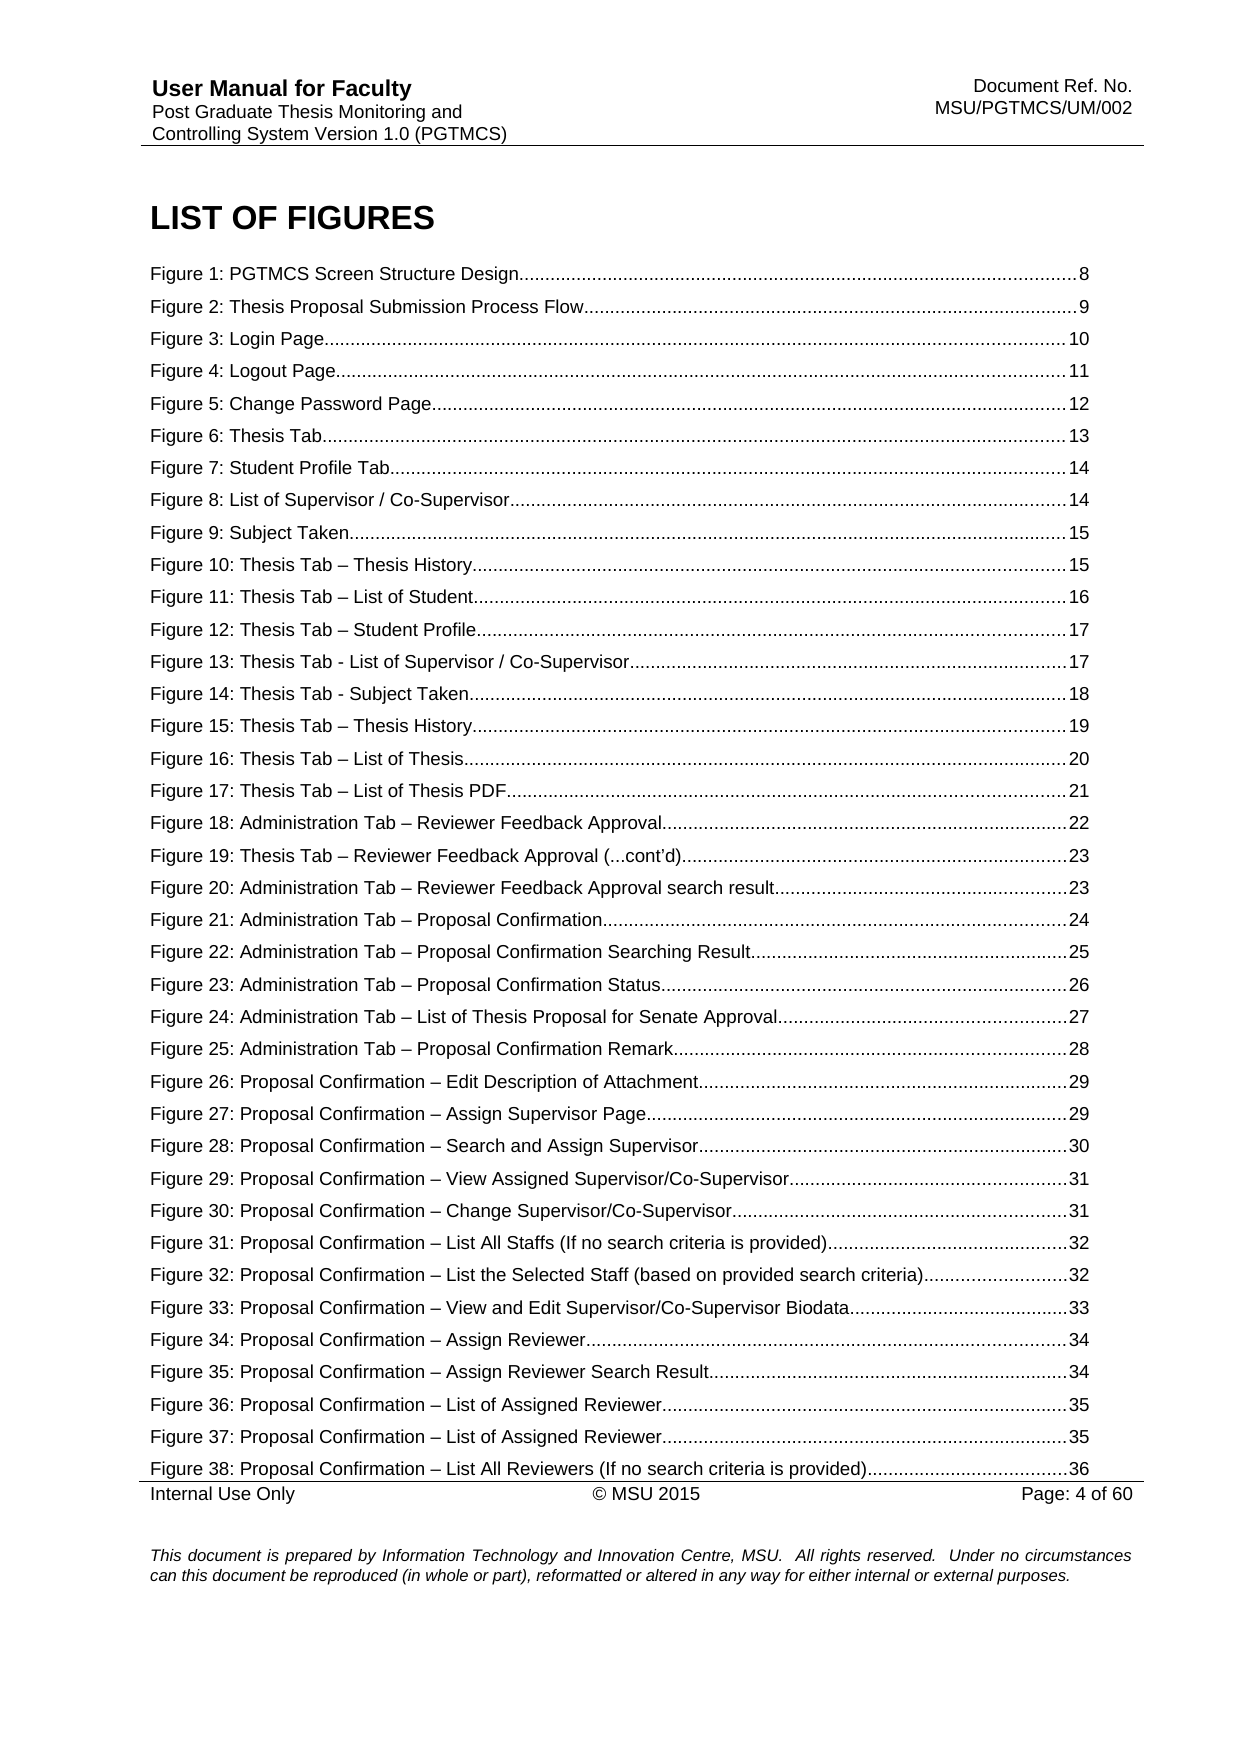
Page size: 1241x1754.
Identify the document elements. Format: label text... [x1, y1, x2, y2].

text Figure 34: Proposal Confirmation – Assign Reviewer 34 [150, 1329, 1090, 1350]
text Figure 23: Administration Tab – Proposal Confirmation Status 26 [150, 974, 1090, 995]
text Figure 35: Proposal Confirmation – Assign Reviewer Search Result 34 [150, 1361, 1090, 1383]
text Figure 18: Administration Tab – Reviewer Feedback Approval 22 [150, 812, 1090, 834]
text Figure 36: Proposal Confirmation – List of Assigned Reviewer 35 [150, 1393, 1090, 1415]
text Figure 32: Proposal Confirmation – List the Selected Staff (based on provided search criteria) 32 [150, 1264, 1090, 1286]
text Figure 6: Thesis Tab 13 [150, 425, 1090, 446]
text Figure 2: Thesis Proposal Submission Process Flow 9 [150, 296, 1090, 317]
text Figure 12: Thesis Tab – Student Profile 17 [150, 618, 1090, 640]
text Figure 28: Proposal Confirmation – Search and Assign Supervisor 30 [150, 1135, 1090, 1157]
text Figure 30: Proposal Confirmation – Change Supervisor/Co-Supervisor 31 [150, 1200, 1090, 1221]
text Figure 11: Thesis Tab – List of Student 16 [150, 586, 1090, 608]
text Figure 20: Administration Tab – Reviewer Feedback Approval search result 23 [150, 877, 1090, 898]
text Figure 17: Thesis Tab – List of Thesis PDF 21 [150, 780, 1090, 801]
text Figure 37: Proposal Confirmation – List of Assigned Reviewer 35 [150, 1426, 1090, 1447]
text Figure 1: PGTMCS Screen Structure Design 8 [150, 263, 1090, 285]
text Figure 26: Proposal Confirmation – Edit Description of Attachment 29 [150, 1071, 1090, 1092]
text Figure 4: Logout Page 11 [150, 360, 1090, 382]
text Figure 27: Proposal Confirmation – Assign Supervisor Page 29 [150, 1103, 1090, 1124]
text LIST OF FIGURES [150, 198, 1090, 237]
text Figure 25: Administration Tab – Proposal Confirmation Remark 28 [150, 1038, 1090, 1060]
text Figure 38: Proposal Confirmation – List All Reviewers (If no search criteria is provided) 36 [150, 1458, 1090, 1479]
text Figure 15: Thesis Tab – Thesis History 19 [150, 715, 1090, 737]
text Figure 21: Administration Tab – Proposal Confirmation 24 [150, 909, 1090, 931]
text Figure 13: Thesis Tab - List of Supervisor / Co-Supervisor 17 [150, 651, 1090, 672]
text Figure 19: Thesis Tab – Reviewer Feedback Approval (...cont’d) 23 [150, 844, 1090, 866]
text Figure 10: Thesis Tab – Thesis History 15 [150, 554, 1090, 575]
text Figure 33: Proposal Confirmation – View and Edit Supervisor/Co-Supervisor Biodata 33 [150, 1297, 1090, 1318]
text Figure 24: Administration Tab – List of Thesis Proposal for Senate Approval 27 [150, 1006, 1090, 1027]
text Figure 3: Login Page 10 [150, 328, 1090, 349]
text Figure 29: Proposal Confirmation – View Assigned Supervisor/Co-Supervisor 31 [150, 1167, 1090, 1189]
text Figure 5: Change Password Page 12 [150, 392, 1090, 414]
text Figure 9: Subject Taken 15 [150, 522, 1090, 543]
text Figure 8: List of Supervisor / Co-Supervisor 14 [150, 489, 1090, 511]
text Figure 14: Thesis Tab - Subject Taken 18 [150, 683, 1090, 704]
text Figure 7: Student Profile Tab 14 [150, 457, 1090, 478]
text Figure 16: Thesis Tab – List of Thesis 20 [150, 748, 1090, 769]
text Figure 22: Administration Tab – Proposal Confirmation Searching Result 25 [150, 941, 1090, 963]
text Figure 31: Proposal Confirmation – List All Staffs (If no search criteria is provided) 32 [150, 1232, 1090, 1253]
